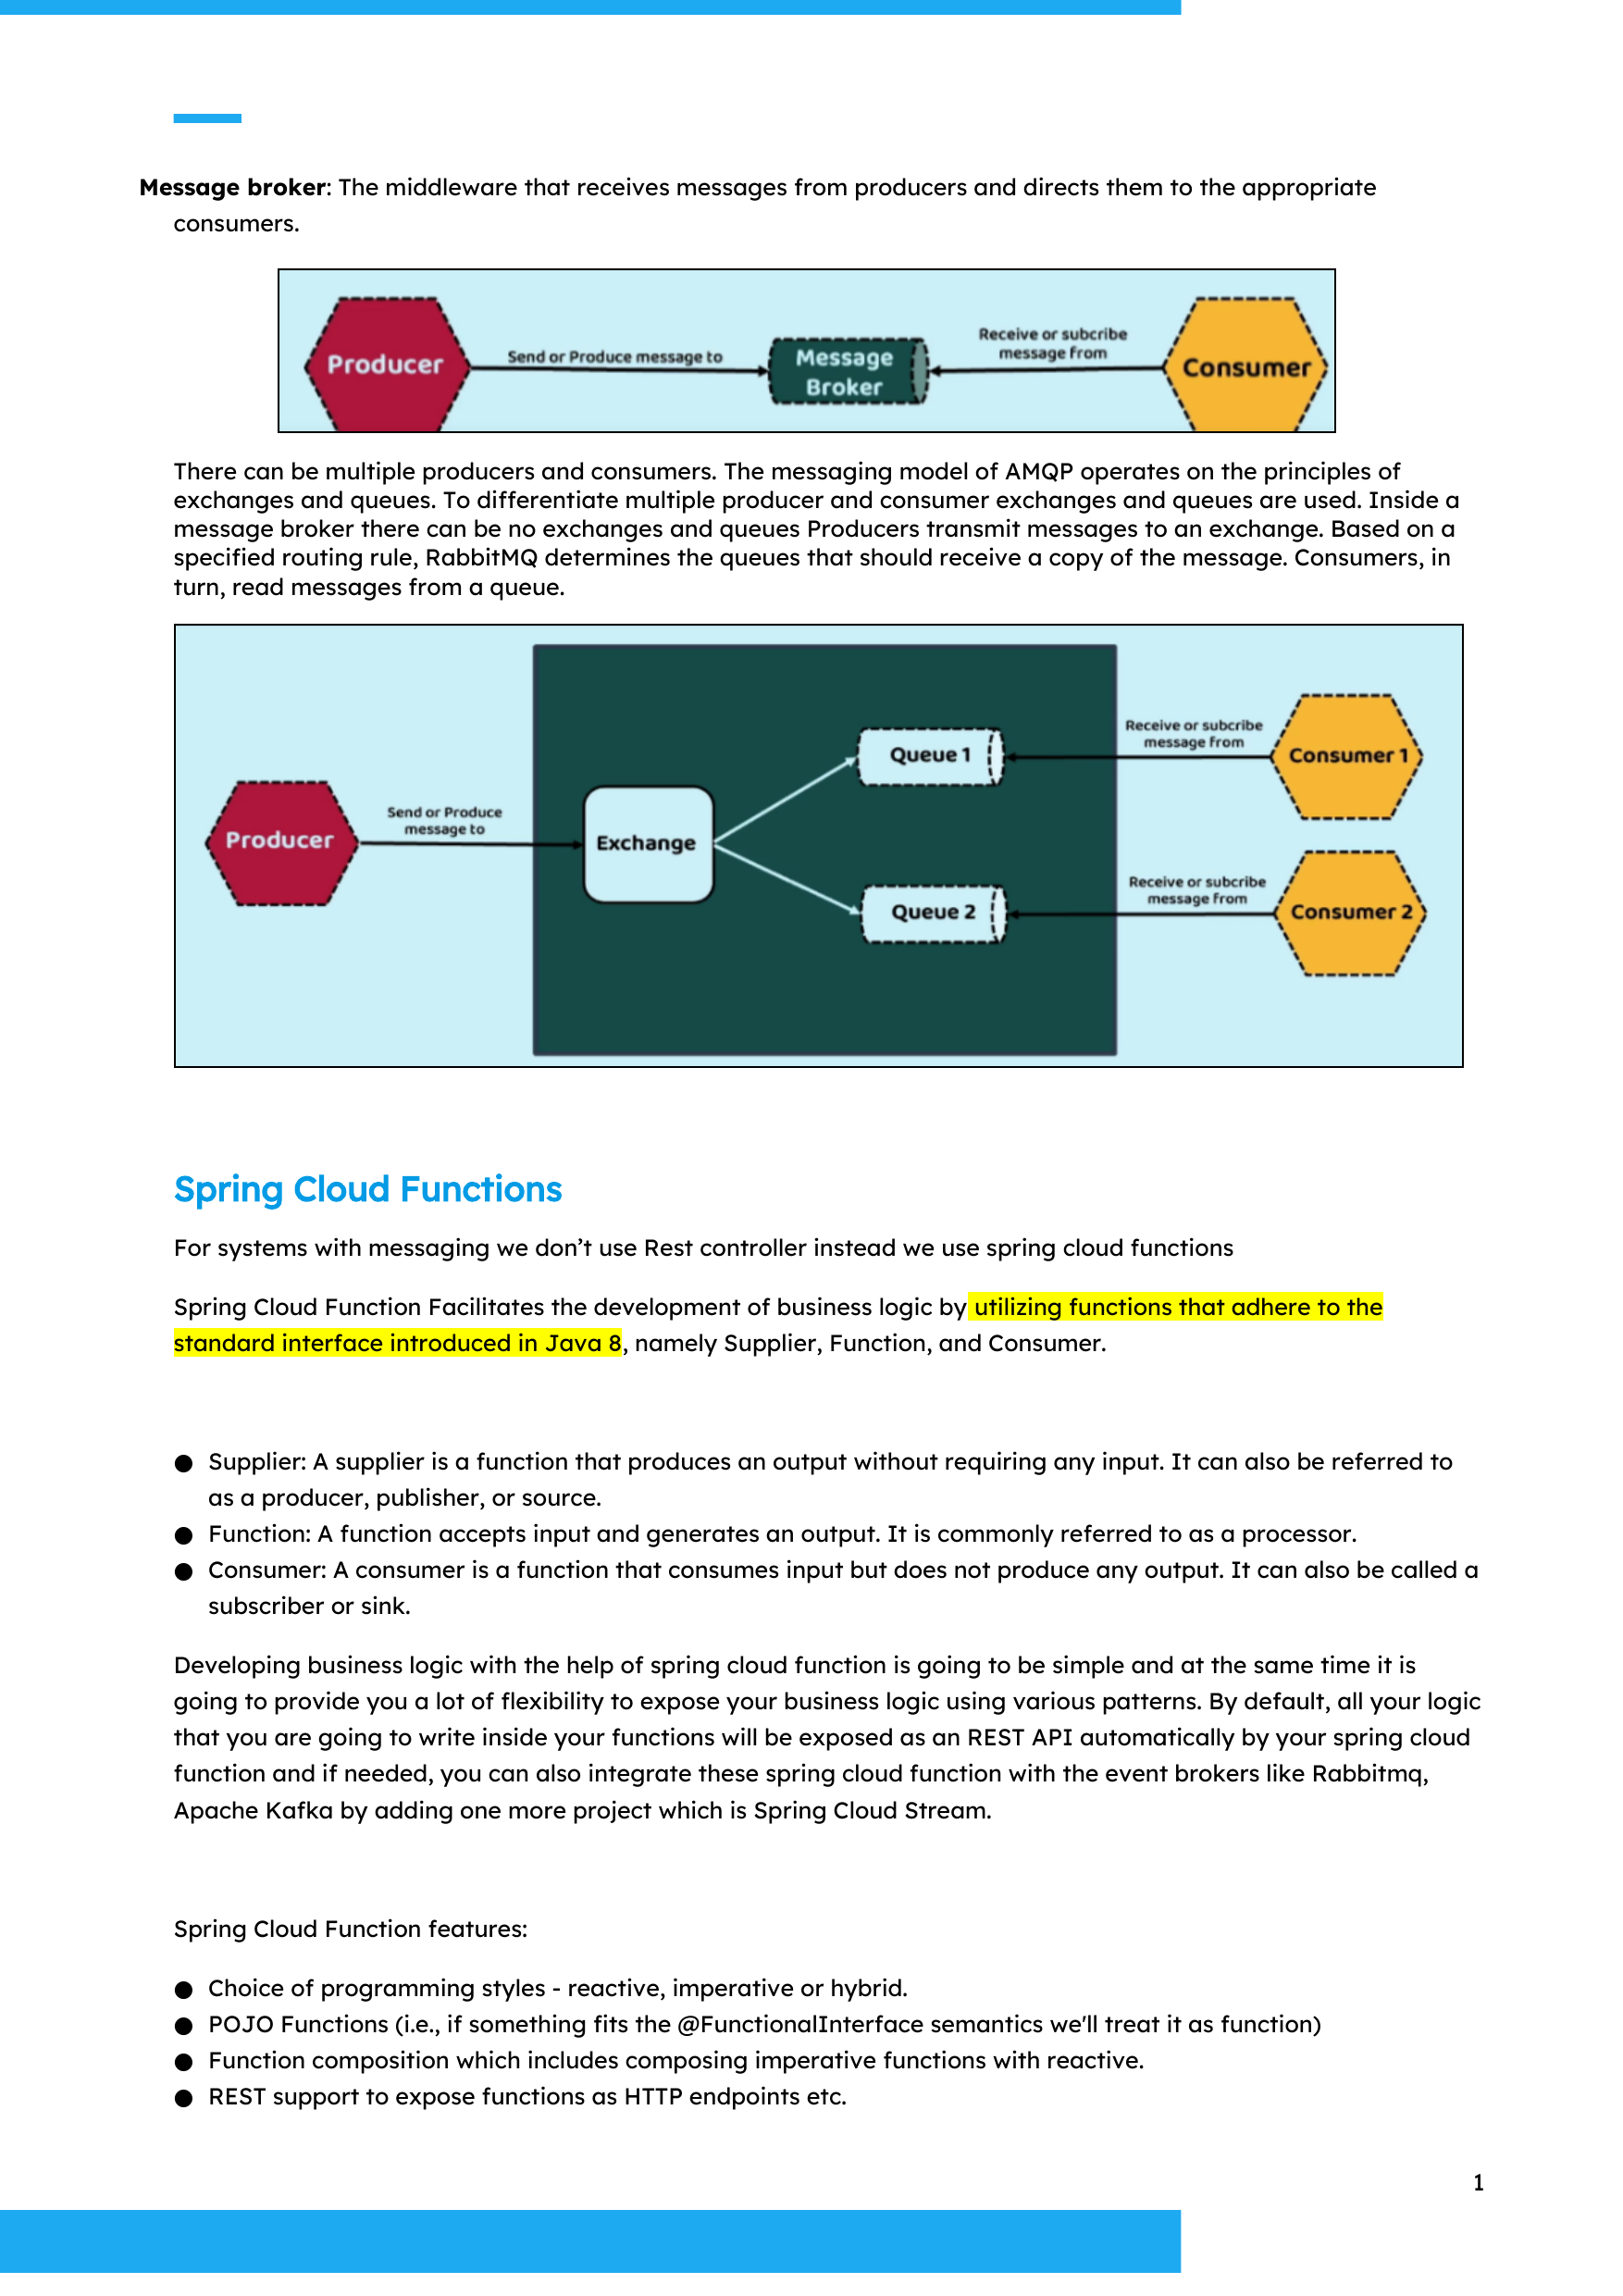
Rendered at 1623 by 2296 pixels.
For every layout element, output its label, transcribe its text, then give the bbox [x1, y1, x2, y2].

text For systems with messaging we don’t use Rest controller instead we use spring cloud functions [173, 1233, 1484, 1261]
list Function: A function accepts input and generates an output. It is commonly referred to as a processor. [173, 1519, 1484, 1548]
text There can be multiple producers and consumers. The messaging model of AMQP operates on the principles of exchanges and queues. To differentiate multiple producer and consumer exchanges and queues are used. Inside a message broker there can be no exchanges and queues Producers transmit messages to an exchange. Based on a specified routing rule, RabbitMQ determines the queues that should receive a copy of the message. Consumers, in turn, read messages from a queue. [173, 456, 1484, 601]
text Developing business logic with the help of spring cloud function is going to be simple and at the same time it is going to provide you a lot of flexibility to expose your business logic using various patterns. By default, all your logic that you are going to write inside your functions will be exposed as an REST API automatically by your spring cloud function and if needed, you can also integrate these spring cloud function with the event brokers like Rabbitmq, Apache Kafka by adding one more project which is Spring Cloud Stream. [173, 1651, 1484, 1824]
picture [176, 626, 1462, 1066]
text Spring Cloud Function Facilitates the development of business logic by utilizing functions that adhere to the standard interface introduced in Java 8, namely Supplier, Function, and Consumer. [173, 1292, 1484, 1357]
subtitle Spring Cloud Functions [173, 1166, 1484, 1210]
list Choice of programming styles - reactive, imperative or hybrid. [173, 1973, 1484, 2002]
picture [173, 114, 242, 123]
list Function composition which includes composing imperative functions with reactive. [173, 2045, 1484, 2074]
picture [0, 0, 1182, 15]
list POJO Functions (i.e., if something fits the @FunctionalInterface semantics we'll treat it as function) [173, 2009, 1484, 2038]
text Spring Cloud Function features: [173, 1914, 1484, 1942]
list Consumer: A consumer is a function that consumes input but does not produce any output. It can also be called a subscriber or sink. [173, 1556, 1484, 1620]
list REST support to expose functions as HTTP endpoints etc. [173, 2081, 1484, 2111]
picture [279, 270, 1334, 431]
text Message broker: The middleware that receives messages from producers and directs them to the appropriate consumers. [139, 173, 1484, 238]
list Supplier: A supplier is a function that produces an output without requiring any input. It can also be referred to as a producer, publisher, or source. [173, 1446, 1484, 1512]
picture [0, 2210, 1182, 2273]
